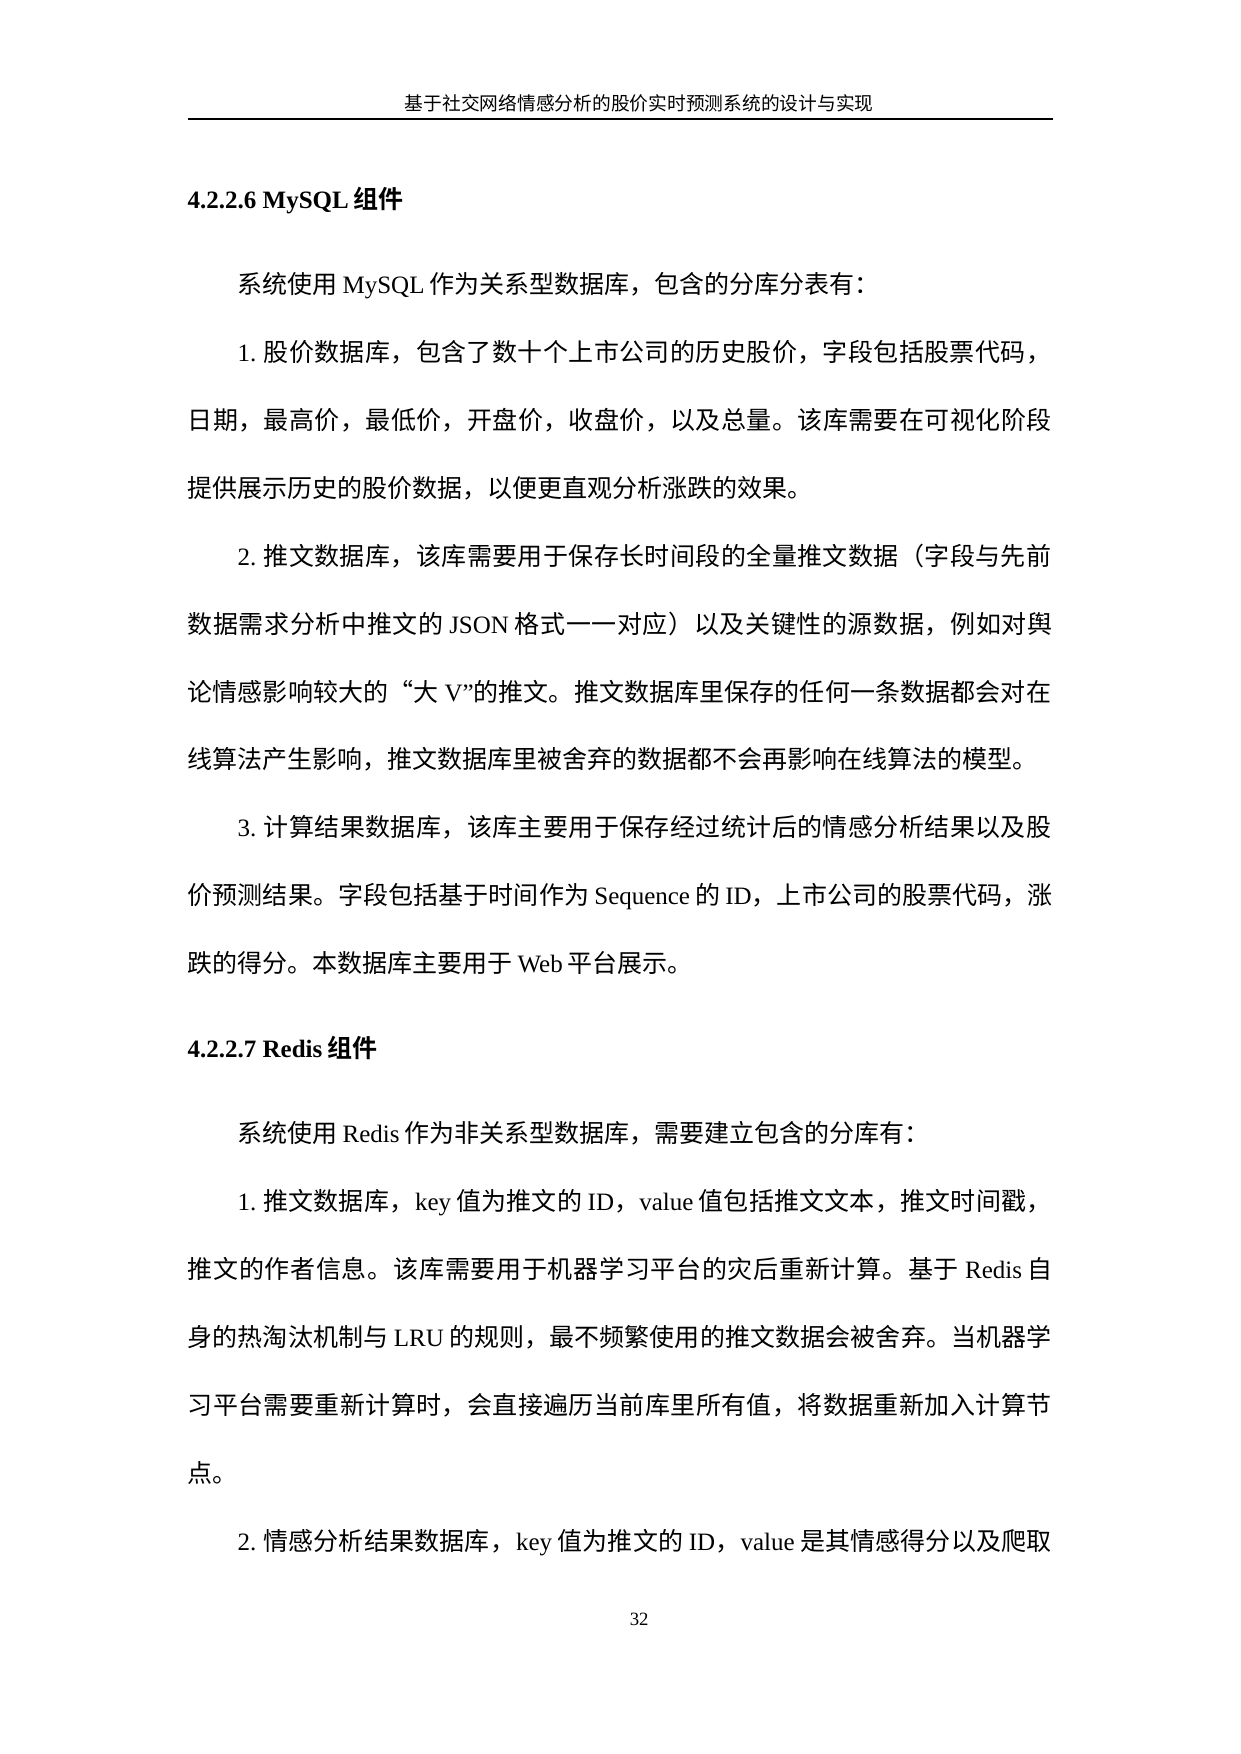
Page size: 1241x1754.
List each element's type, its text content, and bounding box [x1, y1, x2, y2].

subtitle 4.2.2.7 Redis组件 [187, 1013, 1053, 1081]
text 1. 股价数据库，包含了数十个上市公司的历史股价，字段包括股票代码，日期，最高价，最低价，开盘价，收盘价，以及总量。该库需要在可视化阶段提供展示历史的股价数据，以便更直观分析涨跌的效果。 [187, 317, 1053, 520]
subtitle 4.2.2.6 MySQL组件 [187, 164, 1053, 232]
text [187, 1505, 1053, 1573]
text 2. 推文数据库，该库需要用于保存长时间段的全量推文数据（字段与先前数据需求分析中推文的JSON格式一一对应）以及关键性的源数据，例如对舆论情感影响较大的“大V”的推文。推文数据库里保存的任何一条数据都会对在线算法产生影响，推文数据库里被舍弃的数据都不会再影响在线算法的模型。 [187, 520, 1053, 792]
text 3. 计算结果数据库，该库主要用于保存经过统计后的情感分析结果以及股价预测结果。字段包括基于时间作为Sequence的ID，上市公司的股票代码，涨跌的得分。本数据库主要用于Web平台展示。 [187, 792, 1053, 996]
text 系统使用MySQL作为关系型数据库，包含的分库分表有： [187, 249, 1053, 317]
text 1. 推文数据库，key值为推文的ID，value值包括推文文本，推文时间戳，推文的作者信息。该库需要用于机器学习平台的灾后重新计算。基于Redis自身的热淘汰机制与LRU的规则，最不频繁使用的推文数据会被舍弃。当机器学习平台需要重新计算时，会直接遍历当前库里所有值，将数据重新加入计算节点。 [187, 1166, 1053, 1505]
text 系统使用Redis作为非关系型数据库，需要建立包含的分库有： [187, 1098, 1053, 1166]
